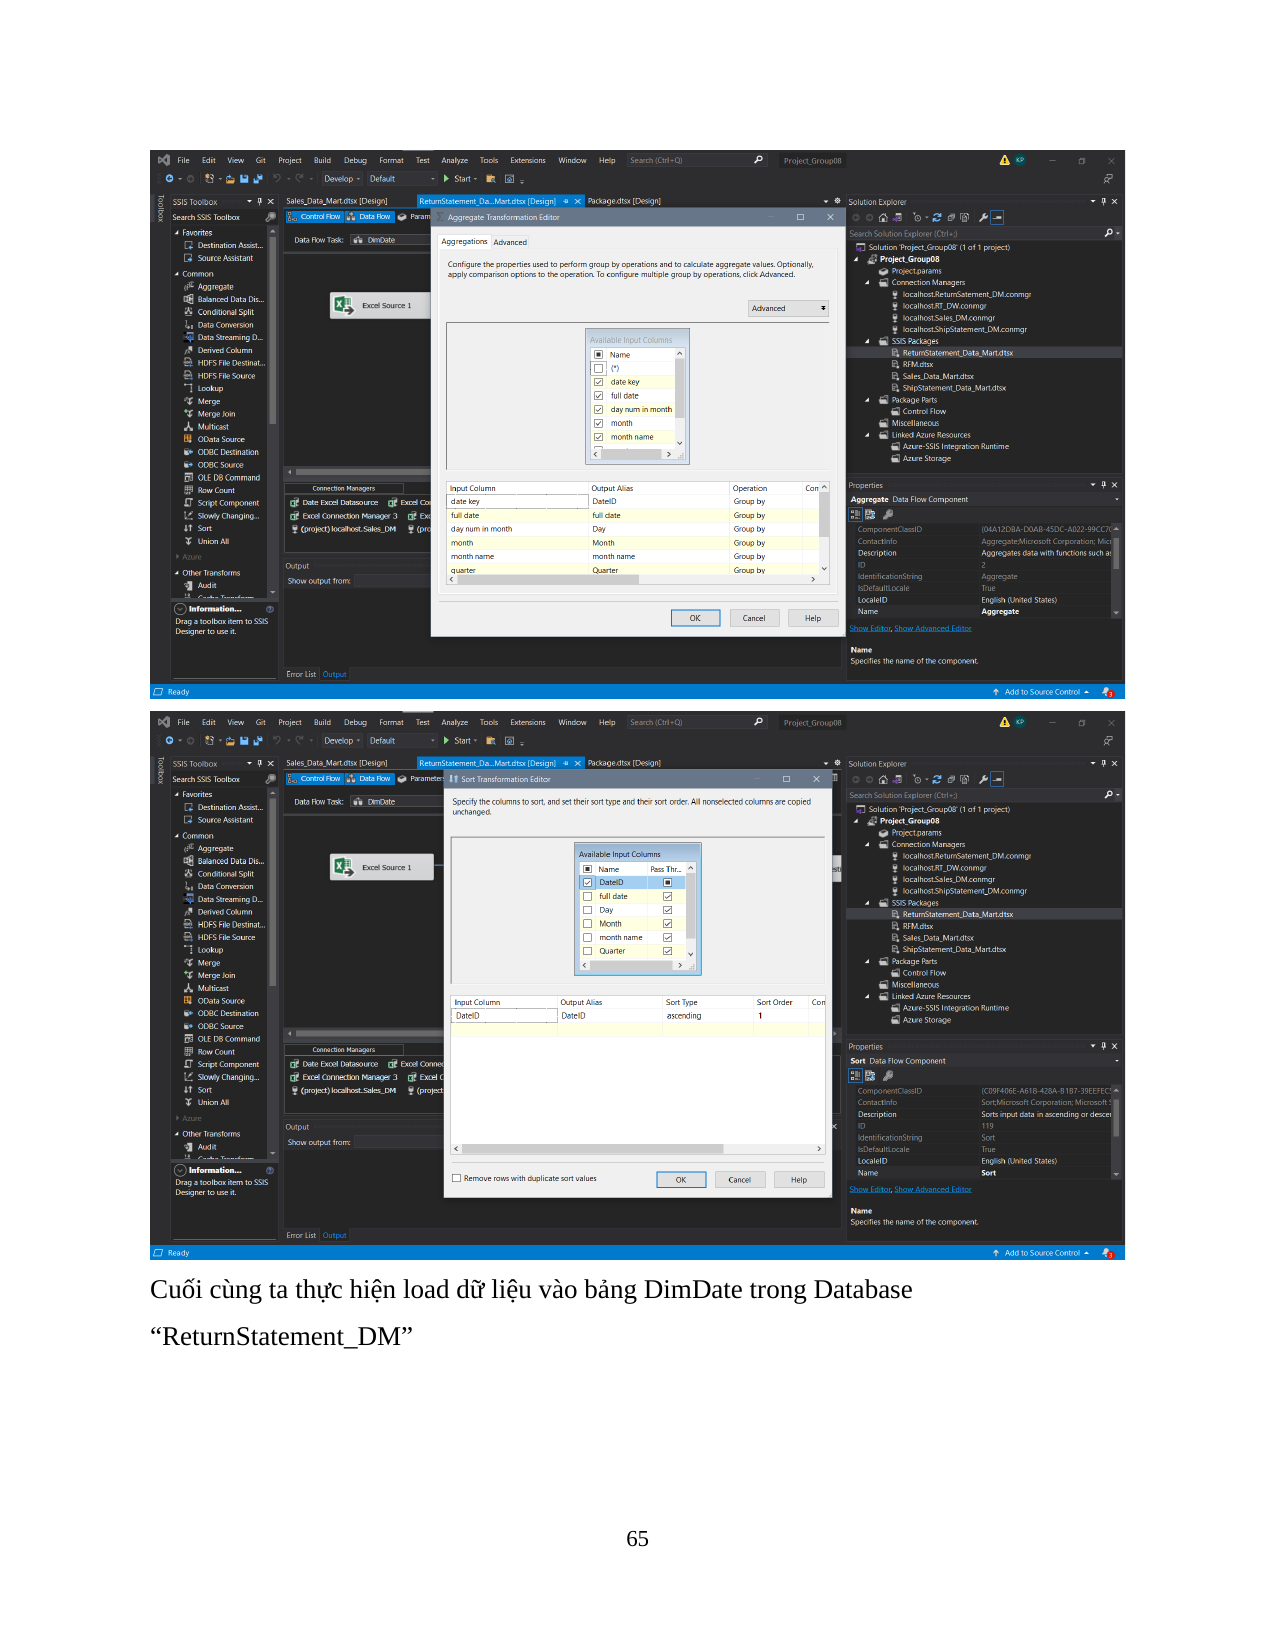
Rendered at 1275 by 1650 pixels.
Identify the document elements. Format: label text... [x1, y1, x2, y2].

text Cuối cùng ta thực hiện load dữ liệu vào bảng DimDate trong Database “ReturnStatement_DM” [150, 1273, 1125, 1351]
picture [150, 711, 1125, 1260]
picture [150, 150, 1125, 699]
